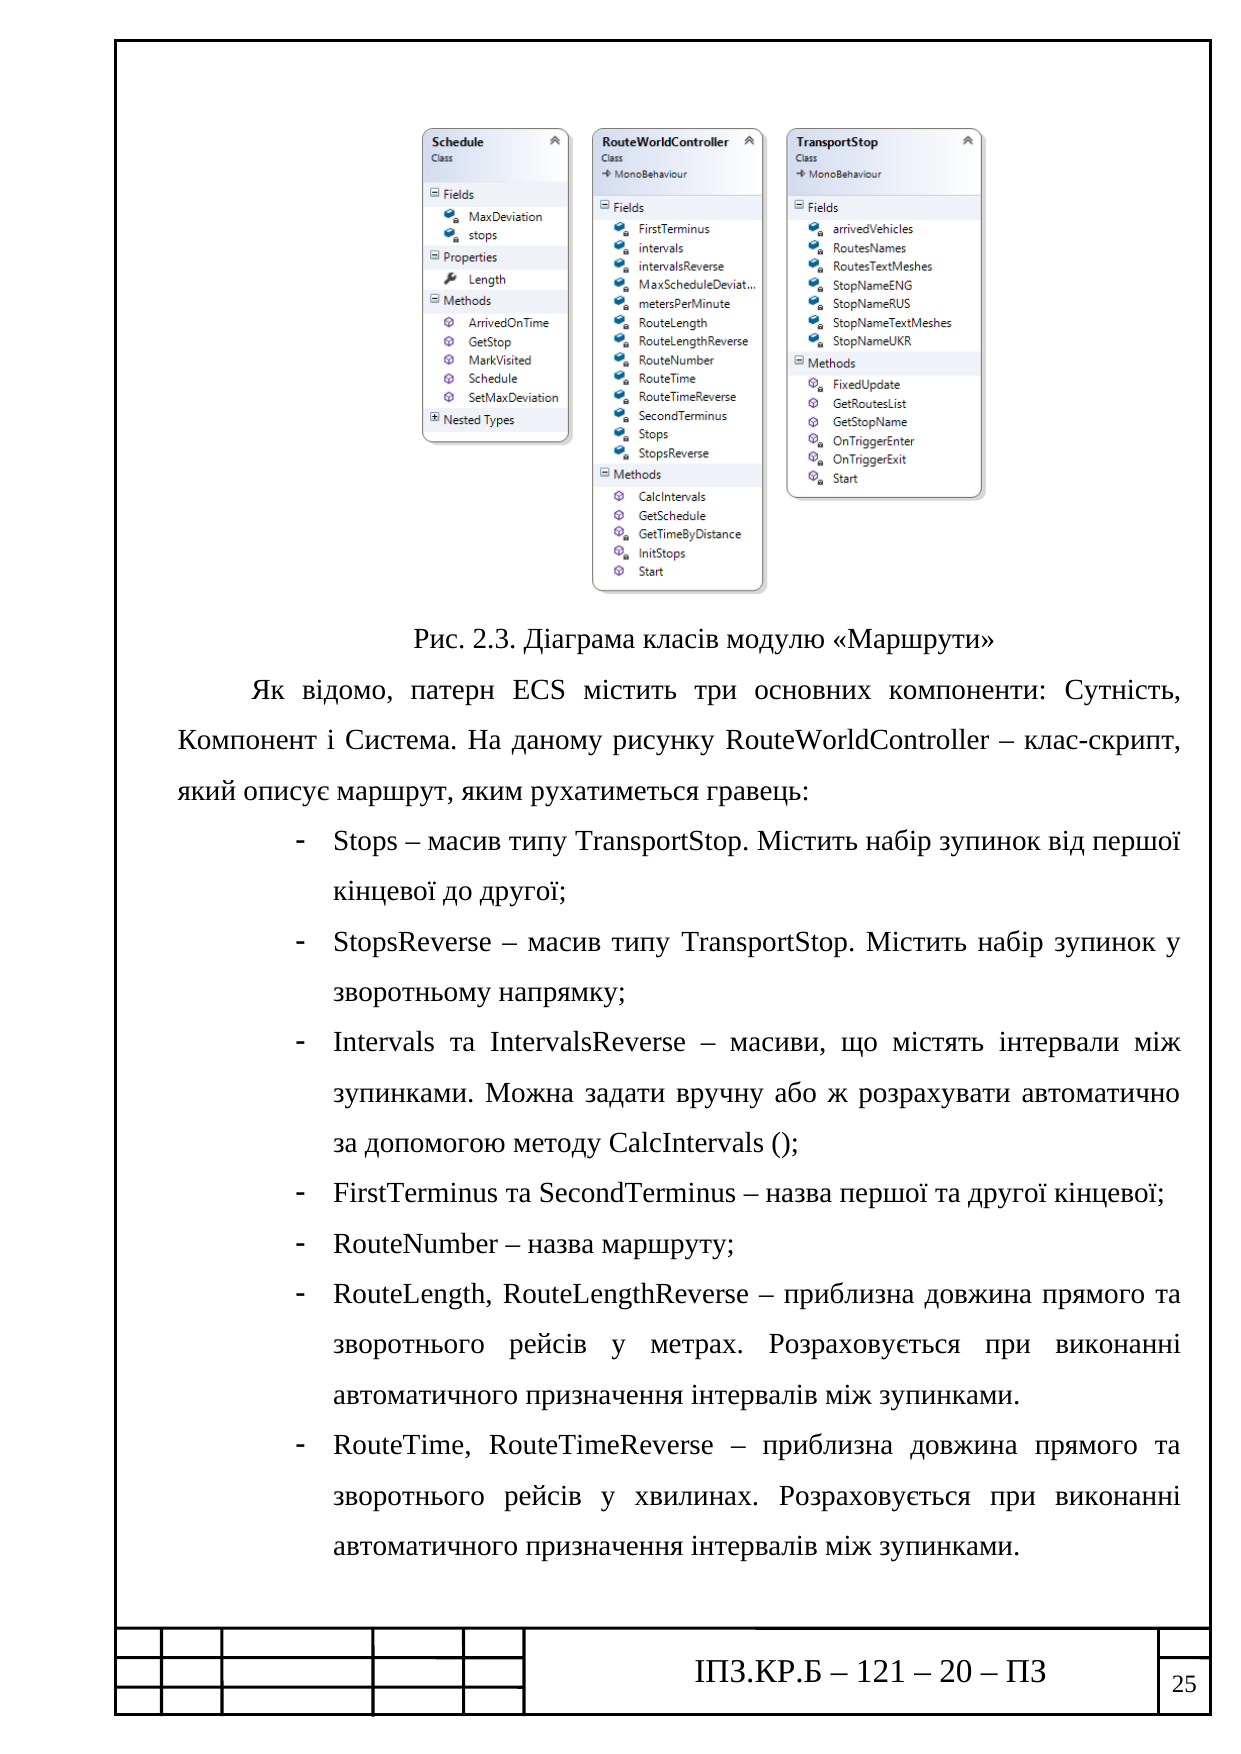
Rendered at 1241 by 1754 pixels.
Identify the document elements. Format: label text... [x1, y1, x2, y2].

list StopsReverse – масив типу TransportStop. Містить набір зупинок у зворотньому напрямку; [295, 924, 1181, 1008]
list RouteLength, RouteLengthReverse – приблизна довжина прямого та зворотнього рейсів у метрах. Розраховується при виконанні автоматичного призначення інтервалів між зупинками. [295, 1276, 1181, 1411]
picture [412, 118, 996, 605]
list Stops – масив типу TransportStop. Містить набір зупинок від першої кінцевої до другої; [295, 823, 1181, 907]
list Як відомо, патерн ECS містить три основних компоненти: Сутність, Компонент і Система. На даному рисунку RouteWorldController – клас-скрипт, який описує маршрут, яким рухатиметься гравець: [177, 672, 1181, 806]
list RouteTime, RouteTimeReverse – приблизна довжина прямого та зворотнього рейсів у хвилинах. Розраховується при виконанні автоматичного призначення інтервалів між зупинками. [295, 1427, 1181, 1562]
list Рис. 2.3. Діаграма класів модулю «Маршрути» [177, 622, 1181, 655]
list Intervals та IntervalsReverse – масиви, що містять інтервали між зупинками. Можна задати вручну або ж розрахувати автоматично за допомогою методу CalcIntervals (); [295, 1024, 1181, 1159]
list RouteNumber – назва маршруту; [295, 1226, 1181, 1259]
list FirstTerminus та SecondTerminus – назва першої та другої кінцевої; [295, 1175, 1181, 1209]
